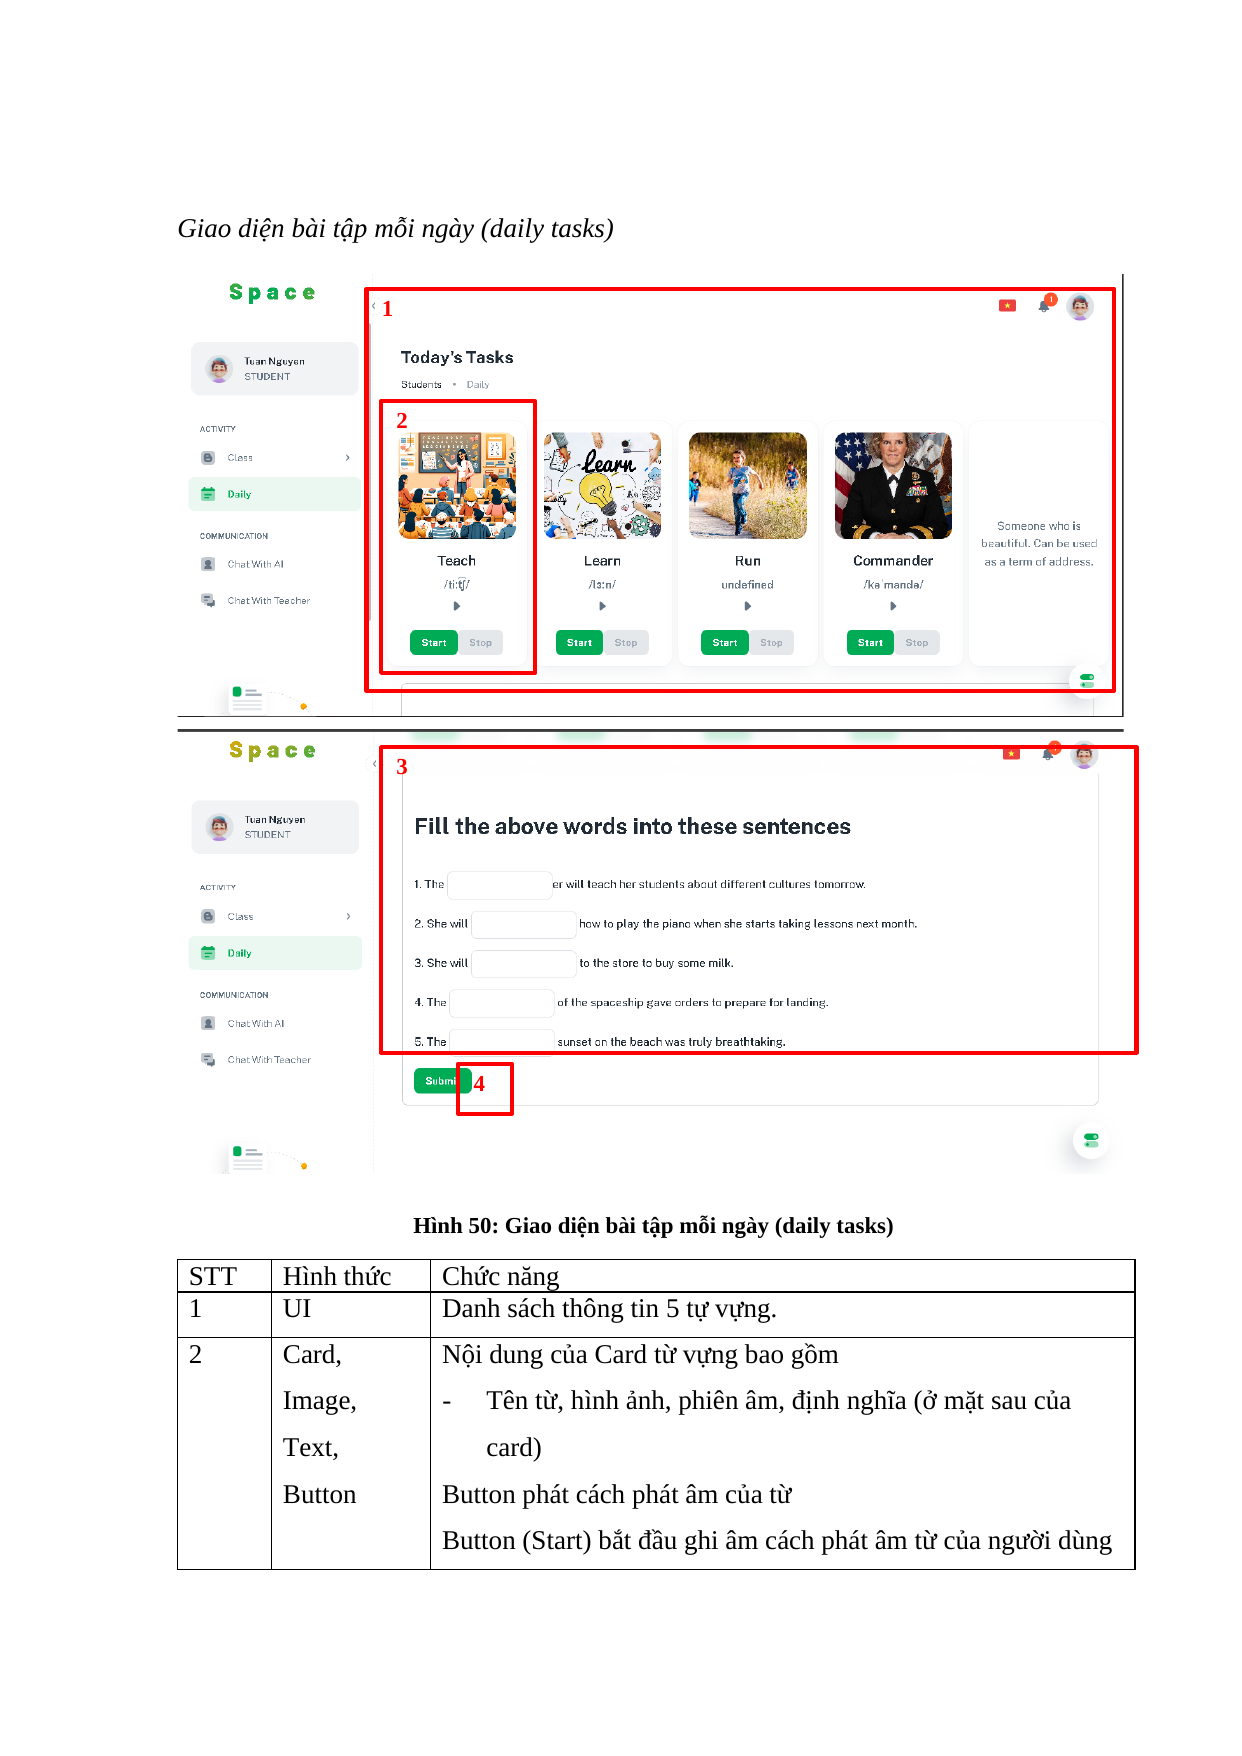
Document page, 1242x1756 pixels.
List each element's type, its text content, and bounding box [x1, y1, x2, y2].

text Giao diện bài tập mỗi ngày (daily tasks) [177, 212, 1123, 243]
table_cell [272, 1338, 430, 1569]
table_header Hình thức [272, 1260, 430, 1291]
text Hình 50: Giao diện bài tập mỗi ngày (daily tasks) [184, 1212, 1123, 1238]
picture [177, 729, 1124, 1174]
table_cell UI [272, 1293, 430, 1337]
table_cell Danh sách thông tin 5 tự vựng. [431, 1293, 1134, 1337]
picture [383, 749, 1124, 1051]
table_cell 2 [178, 1338, 271, 1569]
table_header Chức năng [431, 1260, 1134, 1291]
picture [177, 274, 1124, 717]
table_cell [431, 1338, 1134, 1569]
table_header STT [178, 1260, 271, 1291]
table_cell 1 [178, 1293, 271, 1337]
